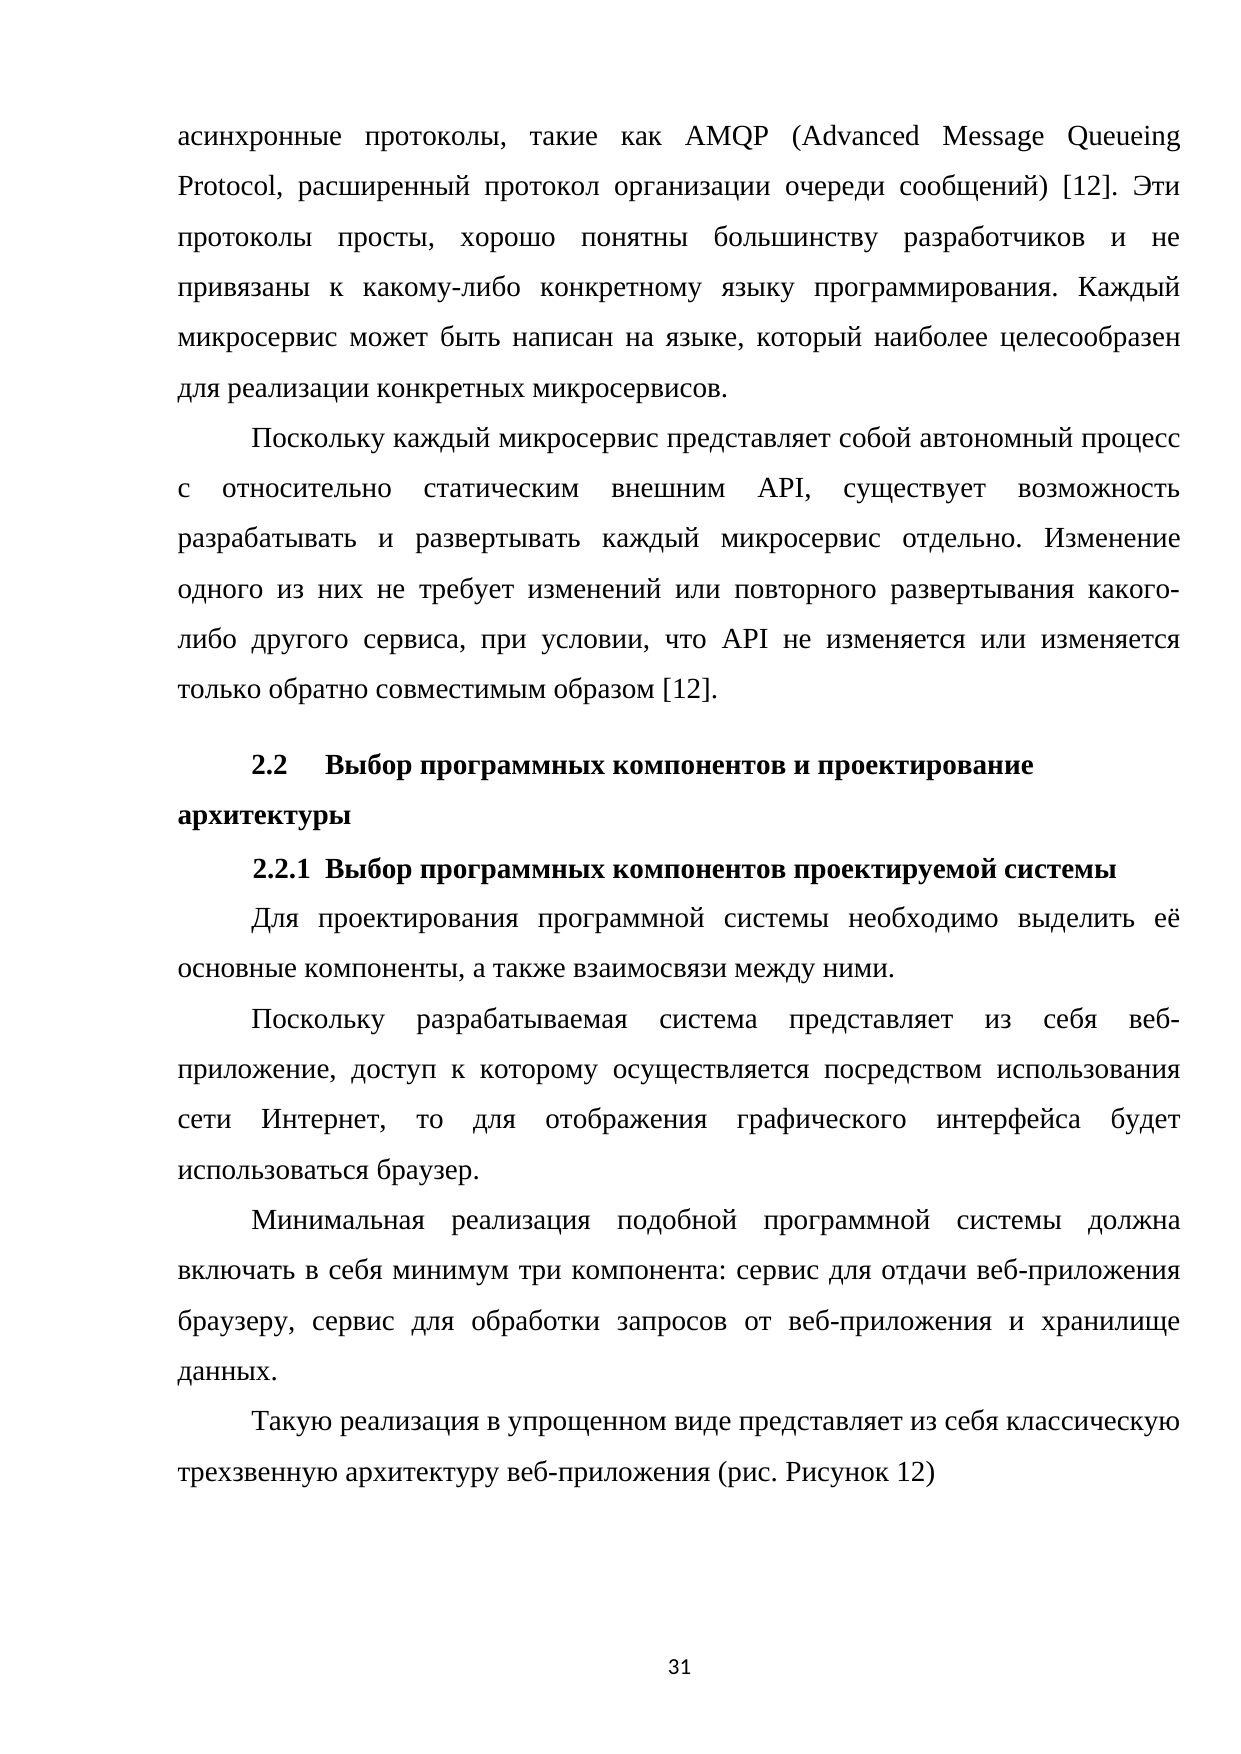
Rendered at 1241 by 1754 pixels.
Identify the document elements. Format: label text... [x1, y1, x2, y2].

subtitle Выбор программных компонентов и проектирование архитектуры [177, 747, 1181, 831]
text Поскольку каждый микросервис представляет собой автономный процесс с относительно статическим внешним API, существует возможность разрабатывать и развертывать каждый микросервис отдельно. Изменение одного из них не требует изменений или повторного развертывания какого-либо другого сервиса, при условии, что API не изменяется или изменяется только обратно совместимым образом [12]. [177, 420, 1181, 705]
subtitle Выбор программных компонентов проектируемой системы [177, 852, 1181, 885]
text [177, 118, 1181, 403]
text Минимальная реализация подобной программной системы должна включать в себя минимум три компонента: сервис для отдачи веб-приложения браузеру, сервис для обработки запросов от веб-приложения и хранилище данных. [177, 1202, 1181, 1387]
text Для проектирования программной системы необходимо выделить её основные компоненты, а также взаимосвязи между ними. [177, 900, 1181, 984]
text Такую реализация в упрощенном виде представляет из себя классическую трехзвенную архитектуру веб-приложения (рис. 12) [177, 1403, 1181, 1487]
text Поскольку разрабатываемая система представляет из себя веб-приложение, доступ к которому осуществляется посредством использования сети Интернет, то для отображения графического интерфейса будет использоваться браузер. [177, 1001, 1181, 1185]
